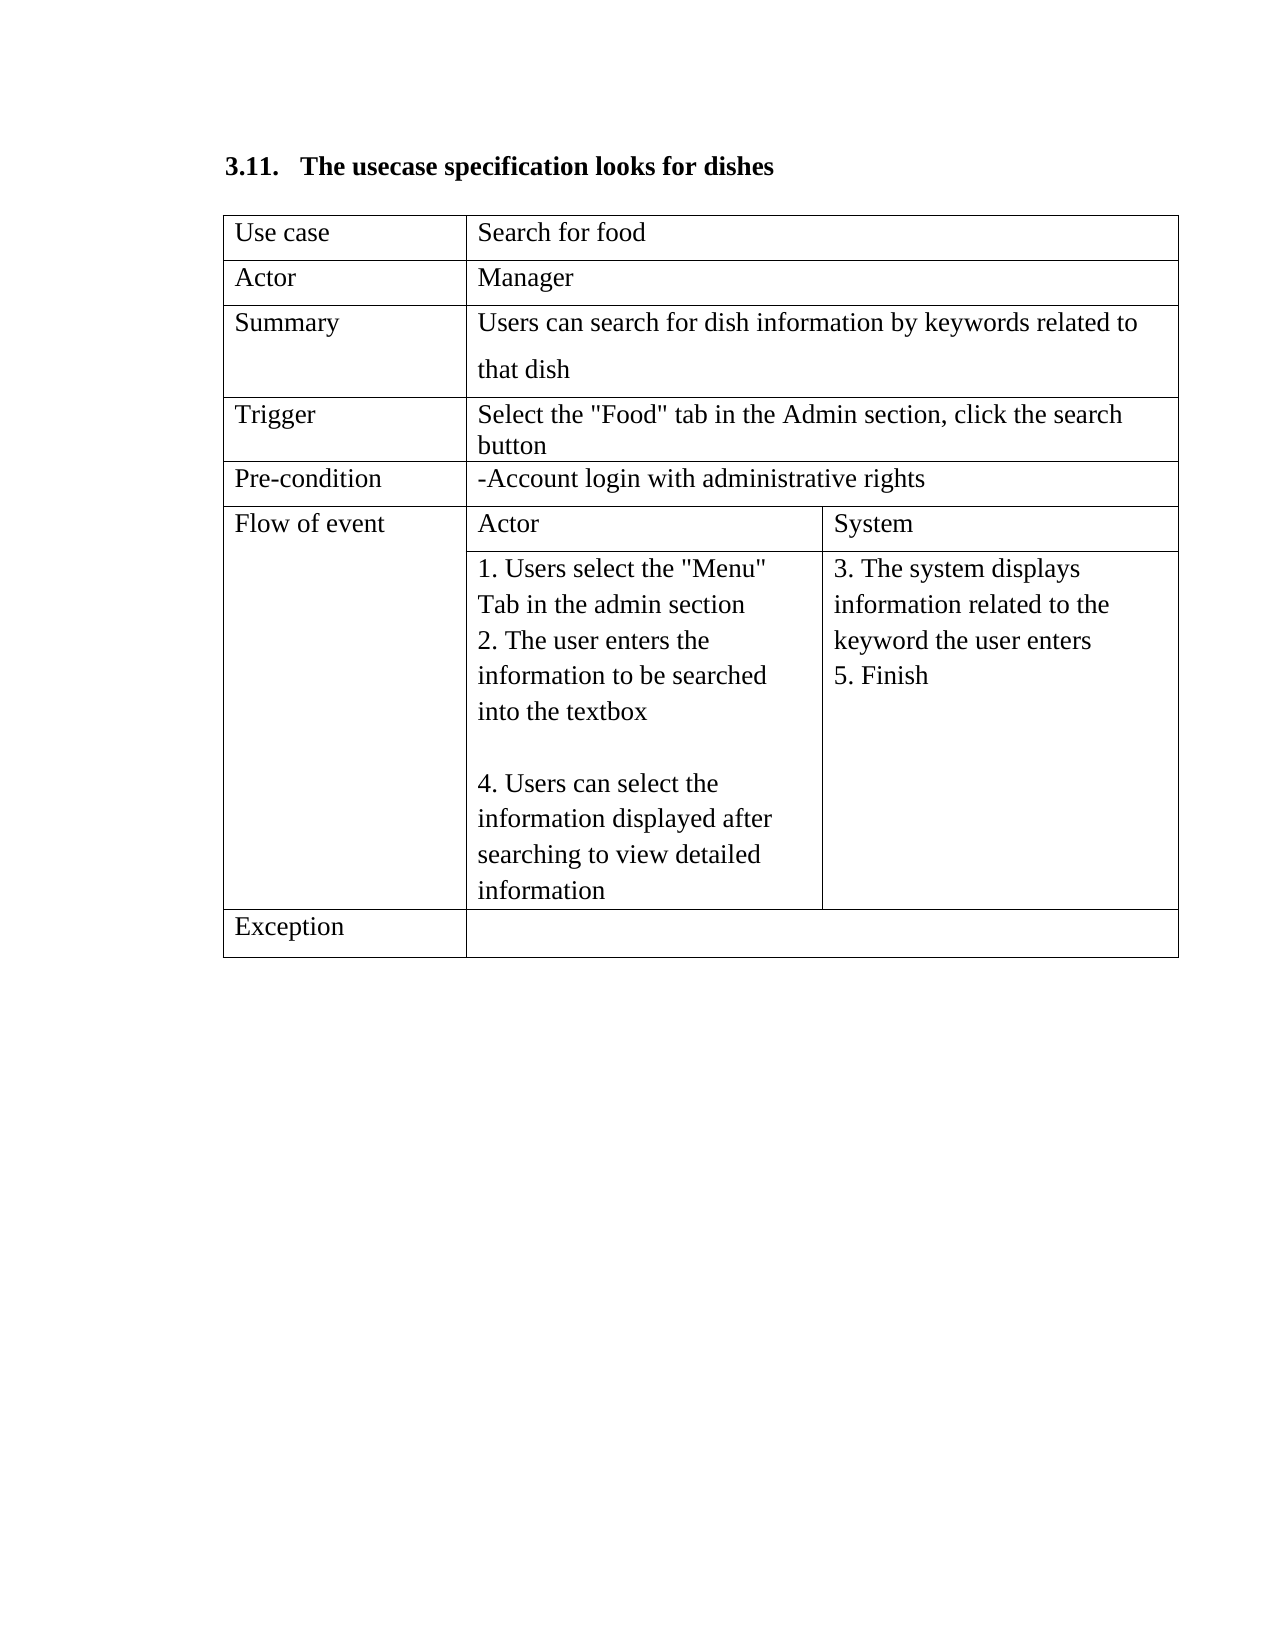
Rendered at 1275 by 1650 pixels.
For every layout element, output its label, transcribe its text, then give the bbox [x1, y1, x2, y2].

table_header Search for food [467, 216, 1178, 260]
table_cell Select the "Food" tab in the Admin section, click the search button [467, 398, 1178, 461]
subtitle The usecase specification looks for dishes [225, 150, 1125, 215]
table_cell Actor [467, 507, 822, 551]
table_cell 1. Users select the "Menu" Tab in the admin section 2. The user enters the information to be searched into the textbox 4. Users can select the information displayed after searching to view detailed information [467, 552, 822, 909]
table_cell [467, 910, 1178, 957]
table_cell Actor [224, 261, 466, 305]
table_cell -Account login with administrative rights [467, 462, 1178, 506]
table_cell Pre-condition [224, 462, 466, 506]
table_cell 3. The system displays information related to the keyword the user enters 5. Finish [823, 552, 1178, 909]
table_cell Trigger [224, 398, 466, 461]
table_cell System [823, 507, 1178, 551]
table_cell Users can search for dish information by keywords related to that dish [467, 306, 1178, 397]
table_cell Manager [467, 261, 1178, 305]
table_cell Summary [224, 306, 466, 397]
table_header Use case [224, 216, 466, 260]
table_cell Flow of event [224, 507, 466, 909]
table_cell Exception [224, 910, 466, 957]
